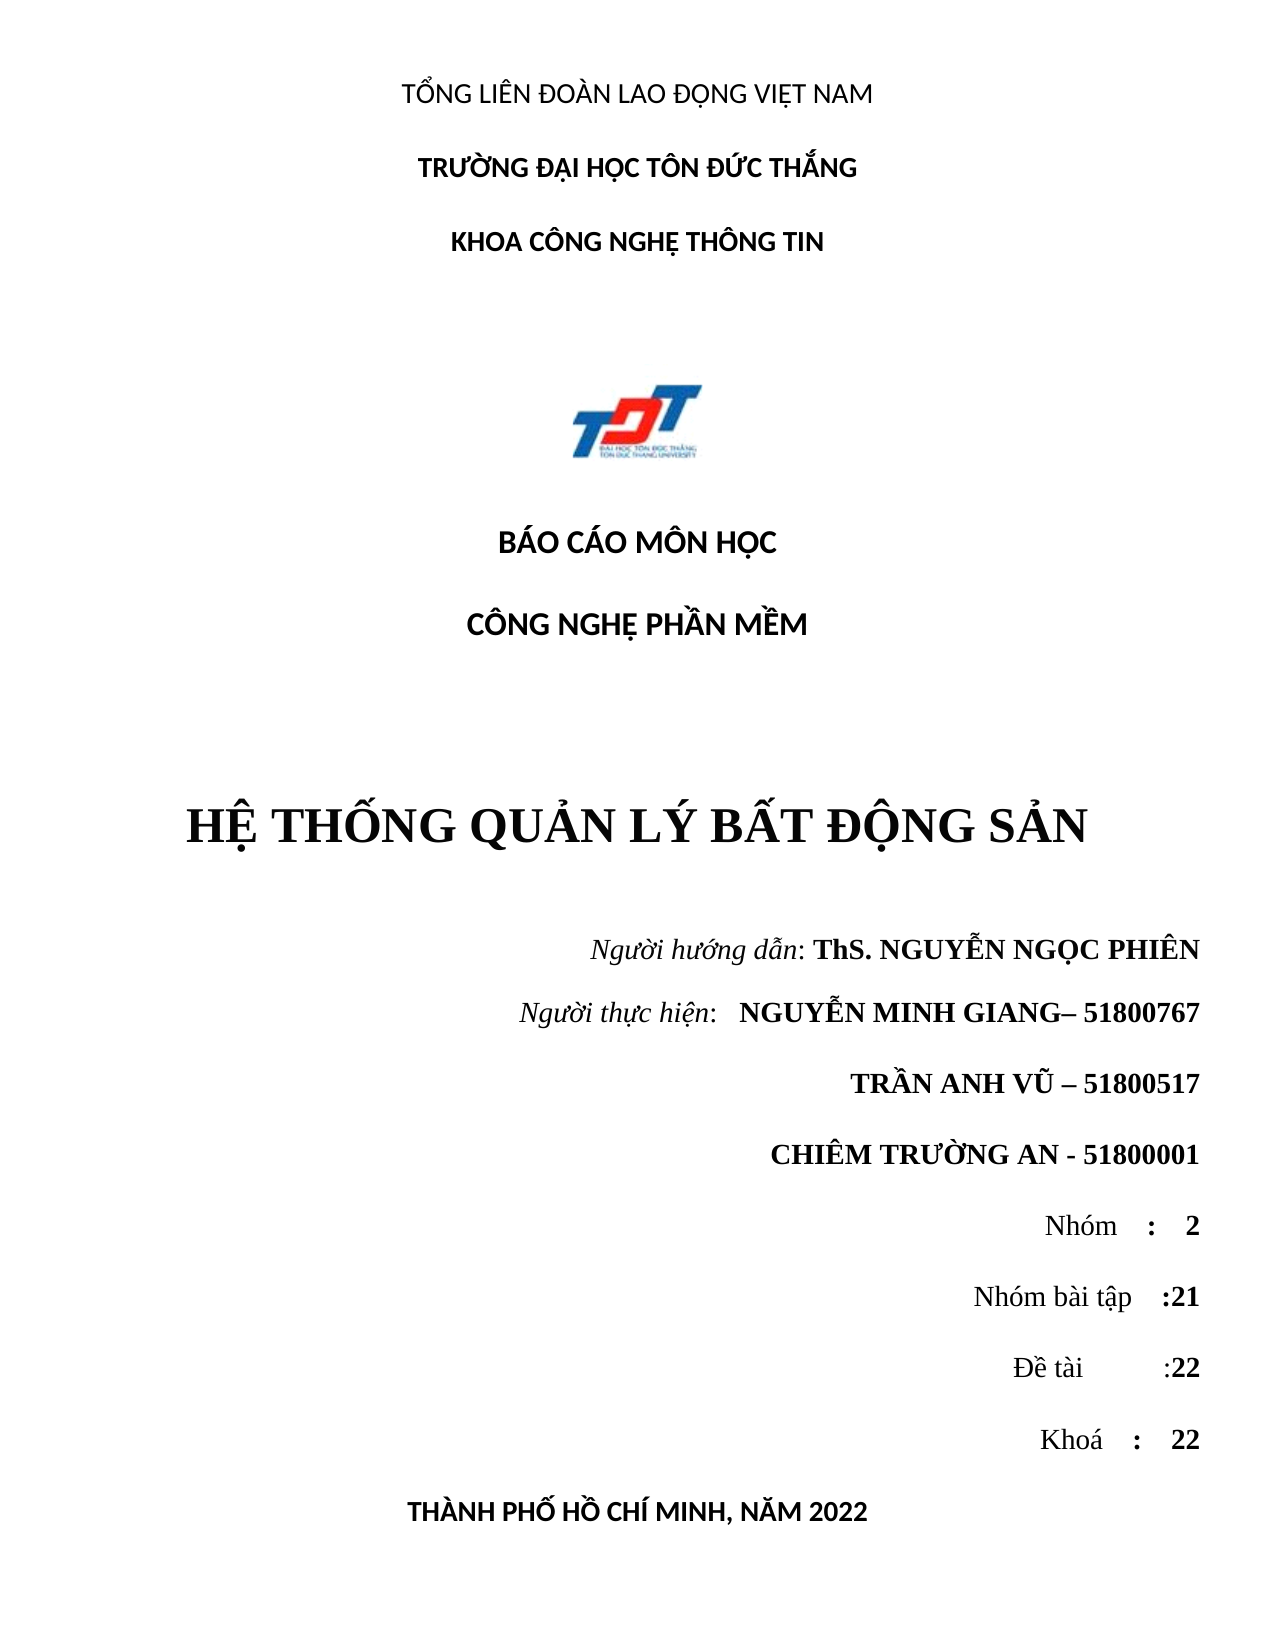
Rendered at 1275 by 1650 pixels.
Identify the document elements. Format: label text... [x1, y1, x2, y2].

text CÔNG NGHỆ PHẦN MỀM [75, 603, 1200, 644]
text Nhóm bài tập :21 [75, 1279, 1200, 1313]
text CHIÊM TRƯỜNG AN - 51800001 [75, 1137, 1200, 1171]
text TỔNG LIÊN ĐOÀN LAO ĐỘNG VIỆT NAM [75, 75, 1200, 111]
text BÁO CÁO MÔN HỌC [75, 521, 1200, 562]
text Đề tài :22 [75, 1351, 1200, 1384]
title HỆ THỐNG QUẢN LÝ BẤT ĐỘNG SẢN [75, 796, 1200, 853]
text TRẦN ANH VŨ – 51800517 [75, 1066, 1200, 1099]
text THÀNH PHỐ HỒ CHÍ MINH, NĂM 2022 [75, 1493, 1200, 1528]
title Người hướng dẫn: ThS. NGUYỄN NGỌC PHIÊN [75, 932, 1200, 966]
text TRƯỜNG ĐẠI HỌC TÔN ĐỨC THẮNG [75, 149, 1200, 185]
text Nhóm : 2 [75, 1208, 1200, 1242]
picture [572, 364, 703, 487]
text Khoá : 22 [75, 1422, 1200, 1455]
text KHOA CÔNG NGHỆ THÔNG TIN [75, 223, 1200, 259]
text Người thực hiện: NGUYỄN MINH GIANG– 51800767 [75, 995, 1200, 1028]
